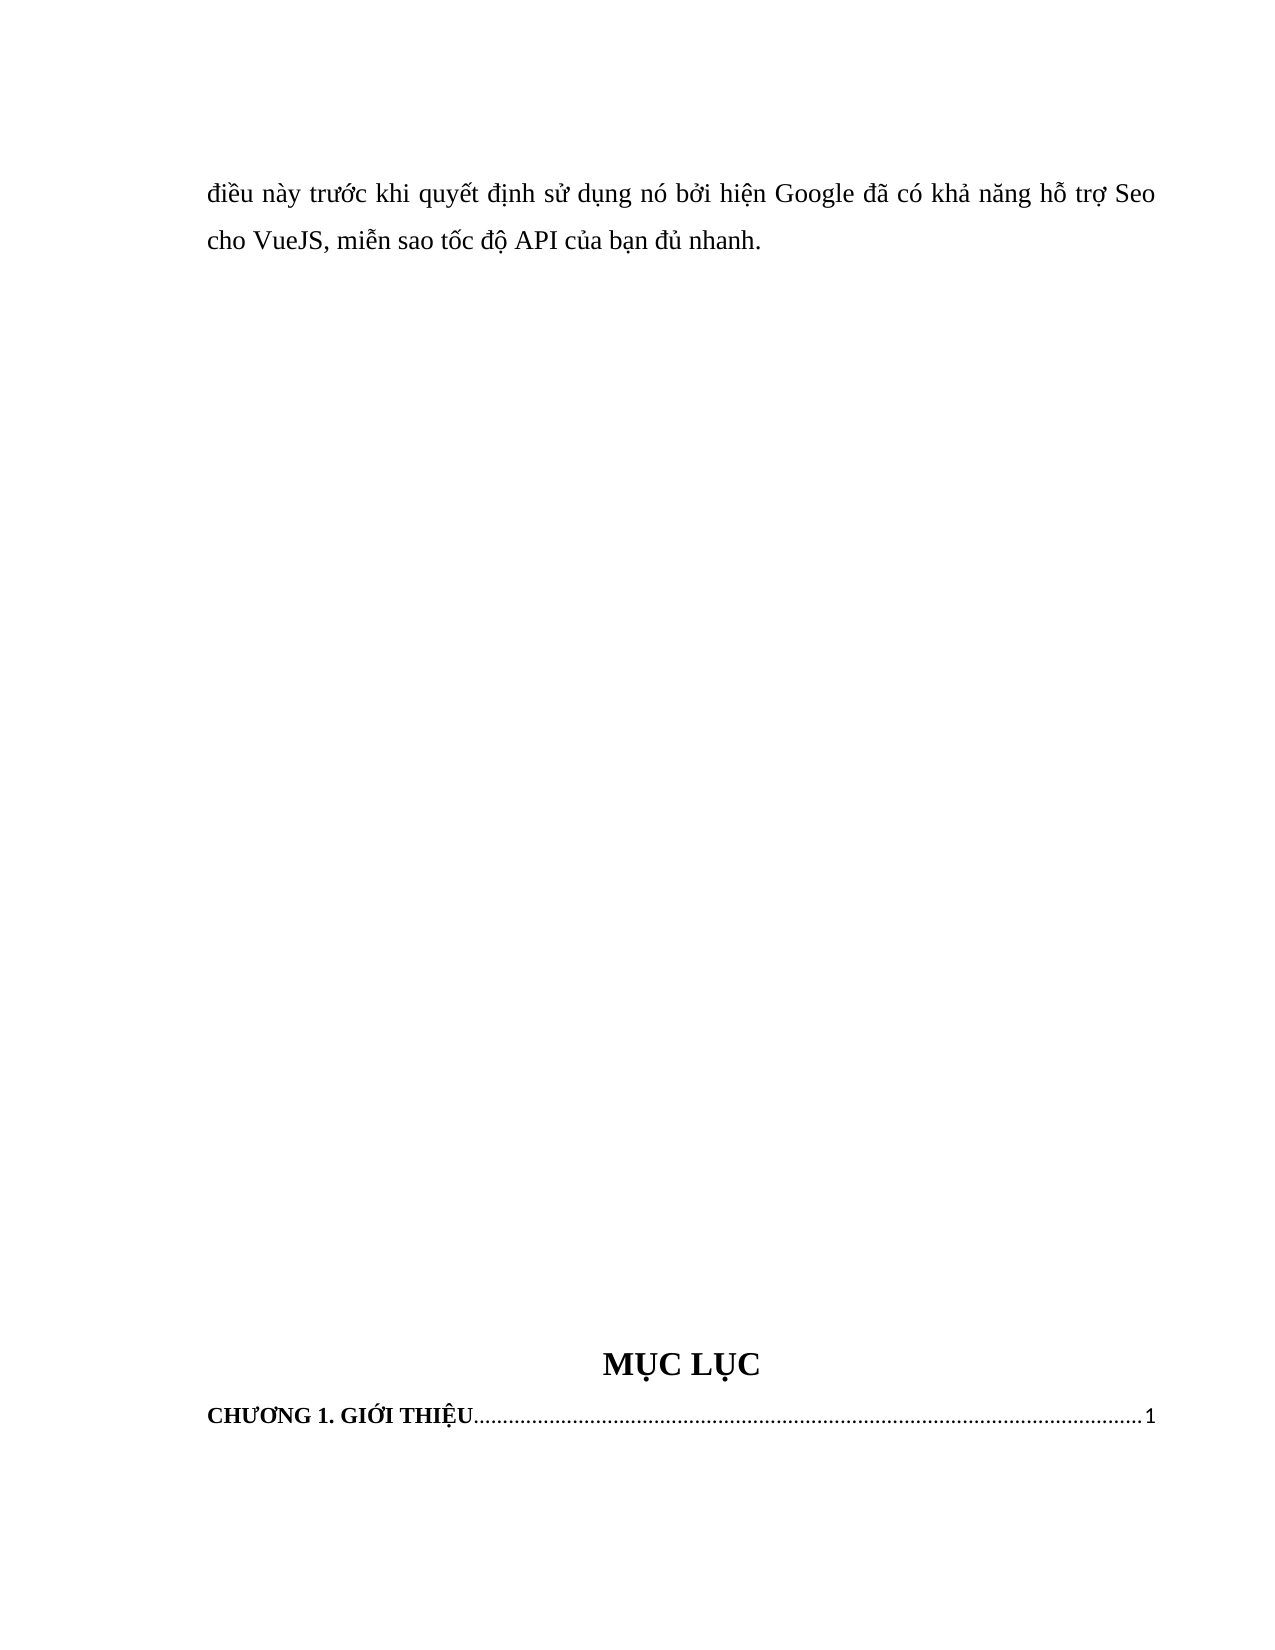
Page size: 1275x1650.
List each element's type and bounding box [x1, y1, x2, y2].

text [207, 177, 1157, 255]
